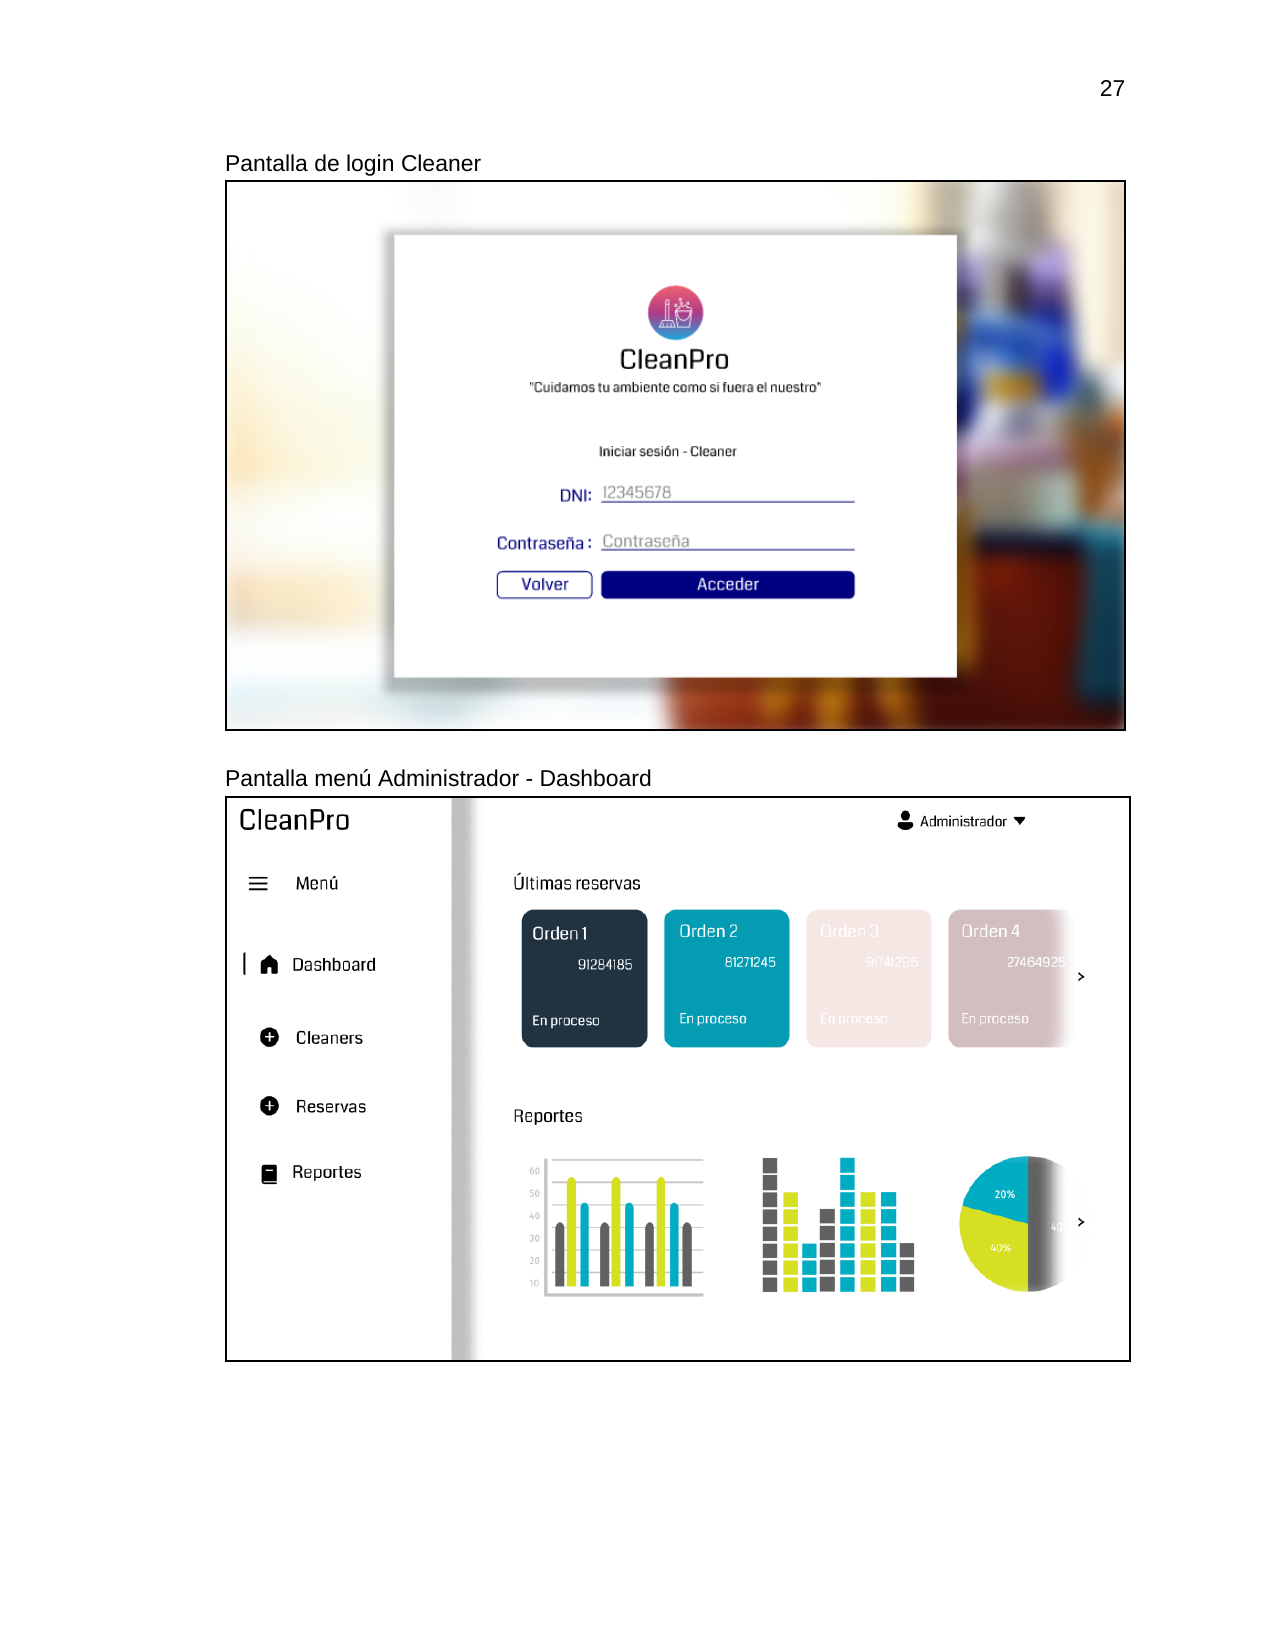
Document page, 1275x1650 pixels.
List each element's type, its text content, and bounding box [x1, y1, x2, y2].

picture [227, 182, 1124, 729]
text Pantalla de login Cleaner [225, 150, 1125, 180]
picture [227, 798, 1129, 1360]
text Pantalla menú Administrador - Dashboard [225, 765, 1125, 792]
